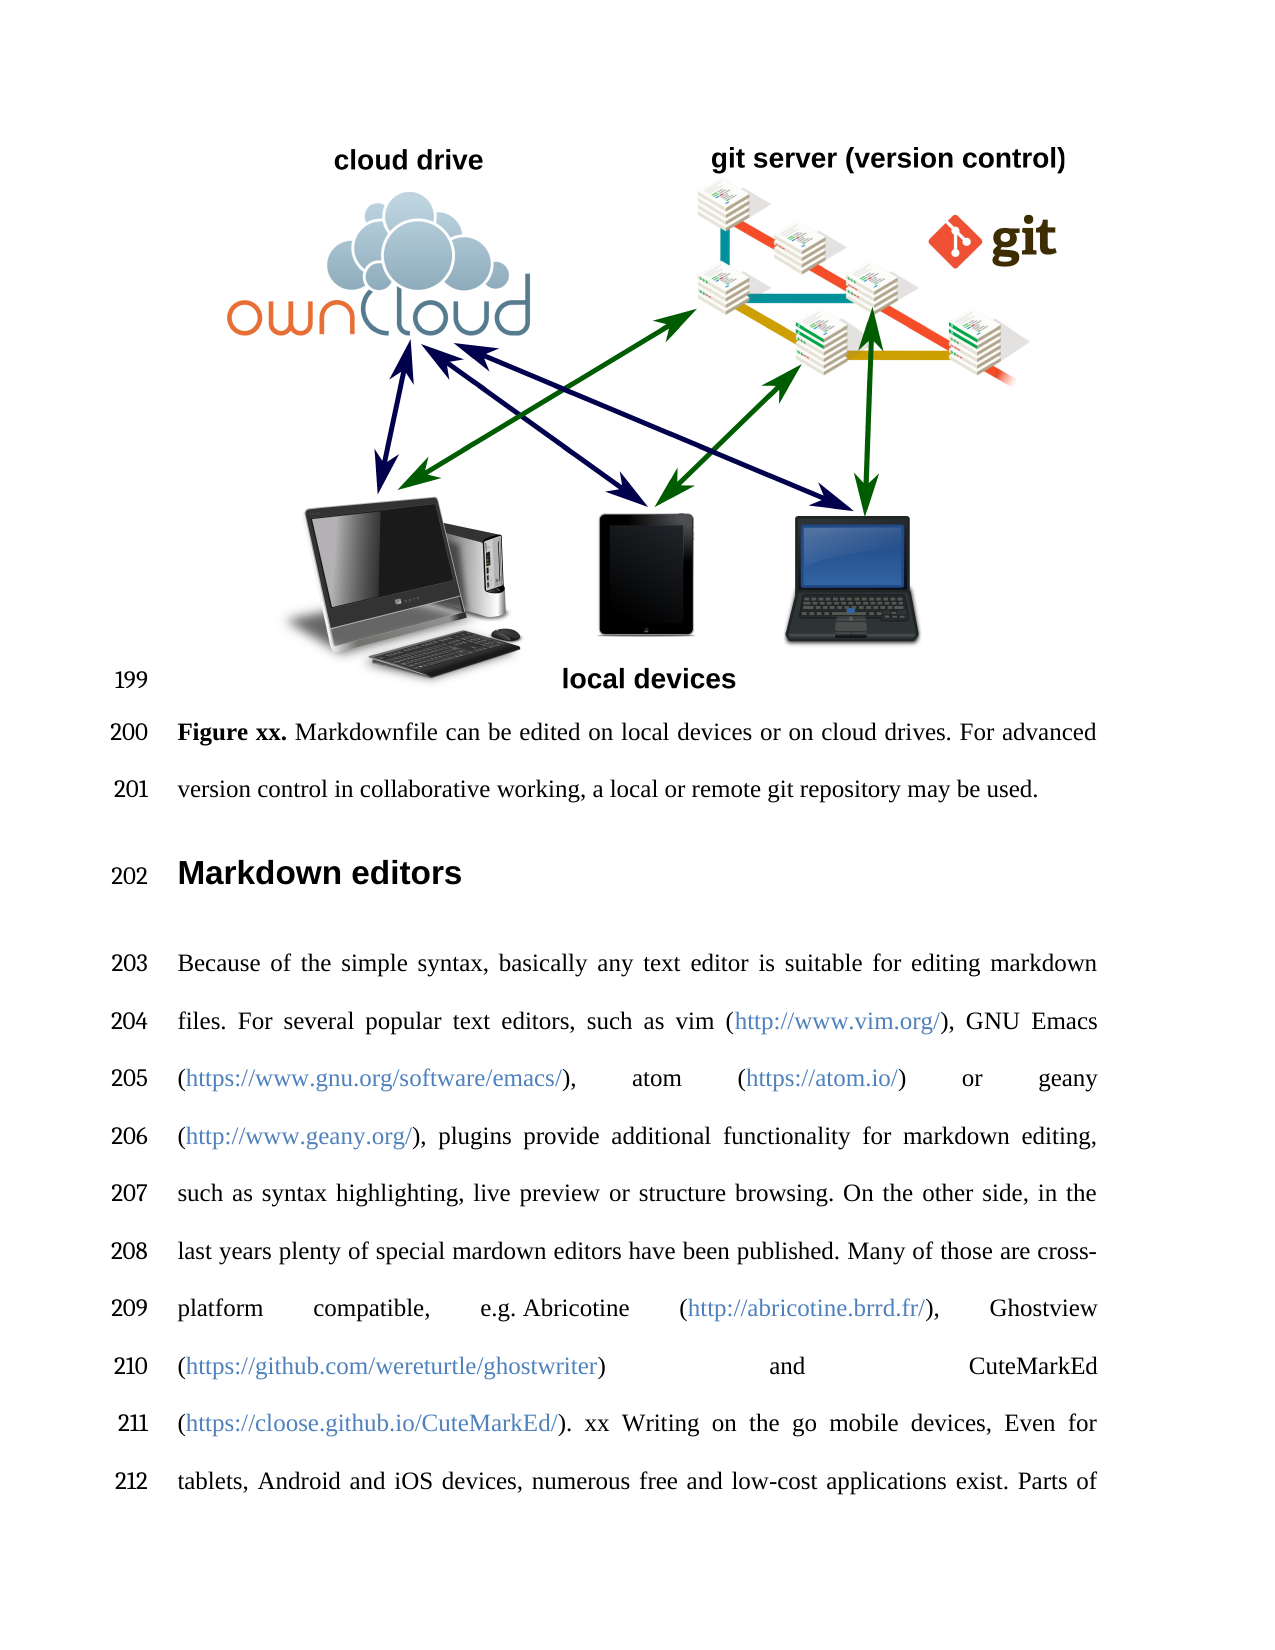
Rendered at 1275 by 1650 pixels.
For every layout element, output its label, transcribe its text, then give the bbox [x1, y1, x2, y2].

picture [177, 147, 1065, 689]
subtitle Markdown editors [177, 853, 1098, 891]
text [177, 948, 1098, 1495]
